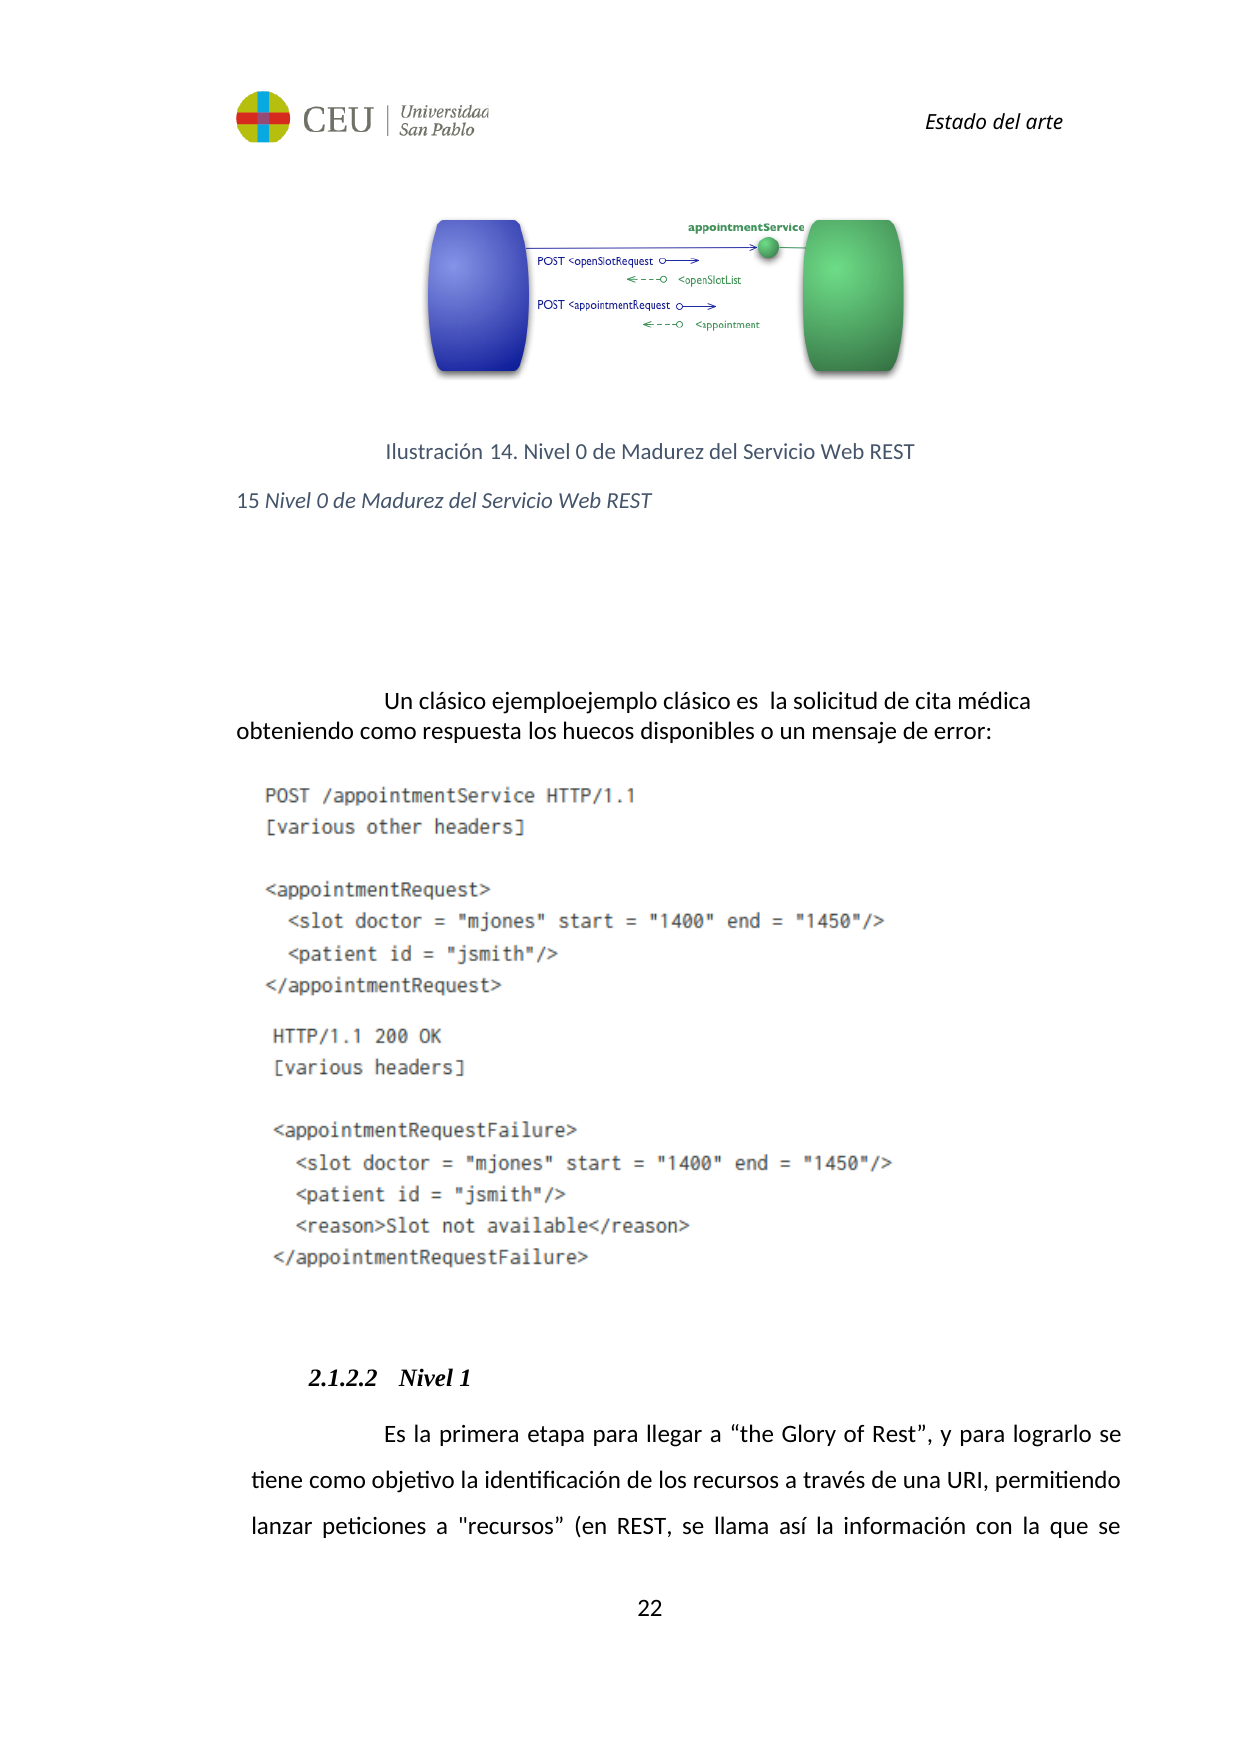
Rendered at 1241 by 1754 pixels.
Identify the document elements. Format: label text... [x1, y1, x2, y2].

text Ilustración . Nivel 0 de Madurez del Servicio Web REST [236, 437, 1063, 465]
picture [420, 206, 953, 397]
subtitle Nivel 1 [309, 1363, 1063, 1392]
picture [236, 776, 927, 1280]
picture [235, 89, 489, 143]
